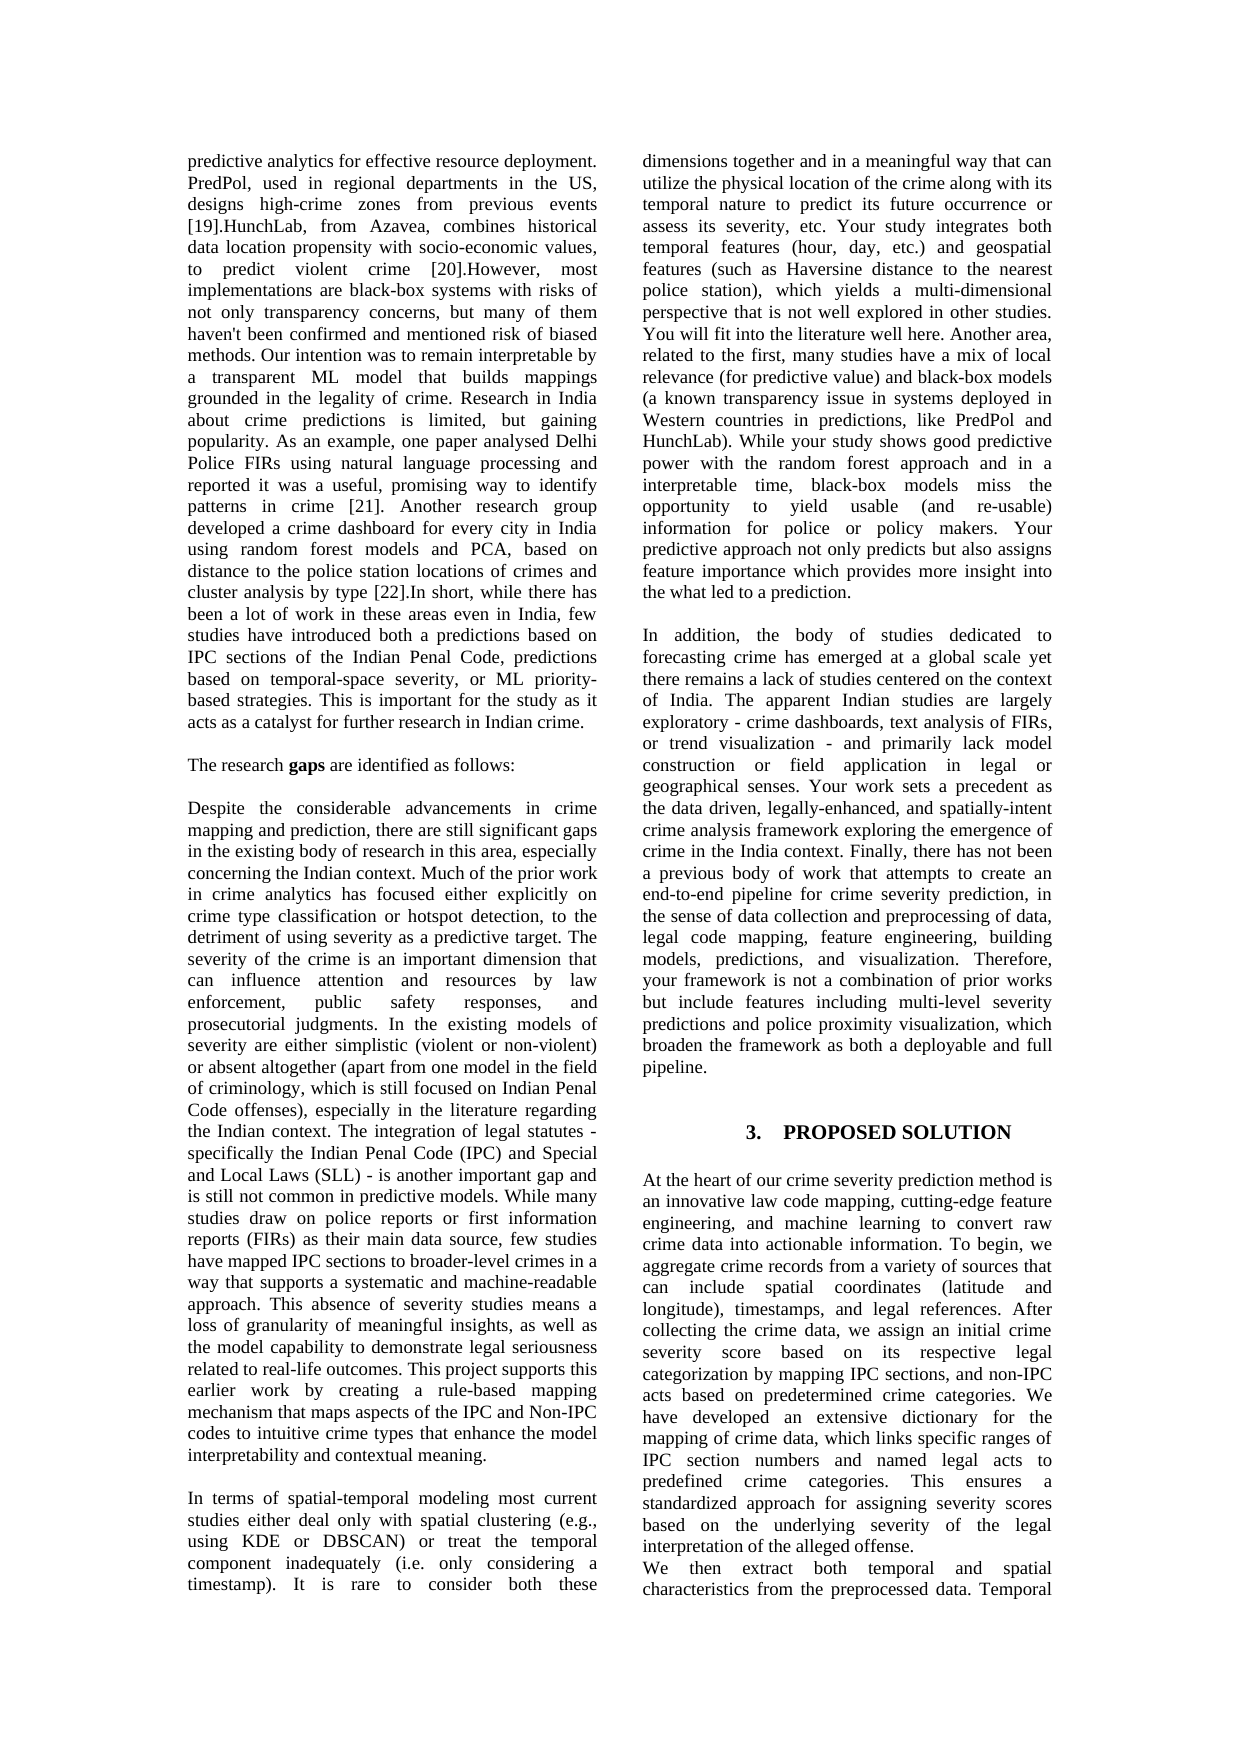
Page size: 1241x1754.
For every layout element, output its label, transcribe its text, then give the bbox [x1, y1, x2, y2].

text In terms of spatial-temporal modeling most current studies either deal only with spatial clustering (e.g., using KDE or DBSCAN) or treat the temporal component inadequately (i.e. only considering a timestamp). It is rare to consider both these dimensions together and in a meaningful way that can utilize the physical location of the crime along with its temporal nature to predict its future occurrence or assess its severity, etc. Your study integrates both temporal features (hour, day, etc.) and geospatial features (such as Haversine distance to the nearest police station), which yields a multi-dimensional perspective that is not well explored in other studies. You will fit into the literature well here. Another area, related to the first, many studies have a mix of local relevance (for predictive value) and black-box models (a known transparency issue in systems deployed in Western countries in predictions, like PredPol and HunchLab). While your study shows good predictive power with the random forest approach and in a interpretable time, black-box models miss the opportunity to yield usable (and re-usable) information for police or policy makers. Your predictive approach not only predicts but also assigns feature importance which provides more insight into the what led to a prediction. [642, 150, 1053, 603]
text At the heart of our crime severity prediction method is an innovative law code mapping, cutting-edge feature engineering, and machine learning to convert raw crime data into actionable information. To begin, we aggregate crime records from a variety of sources that can include spatial coordinates (latitude and longitude), timestamps, and legal references. After collecting the crime data, we assign an initial crime severity score based on its respective legal categorization by mapping IPC sections, and non-IPC acts based on predetermined crime categories. We have developed an extensive dictionary for the mapping of crime data, which links specific ranges of IPC section numbers and named legal acts to predefined crime categories. This ensures a standardized approach for assigning severity scores based on the underlying severity of the legal interpretation of the alleged offense. [642, 1168, 1053, 1557]
text In addition, the body of studies dedicated to forecasting crime has emerged at a global scale yet there remains a lack of studies centered on the context of India. The apparent Indian studies are largely exploratory - crime dashboards, text analysis of FIRs, or trend visualization - and primarily lack model construction or field application in legal or geographical senses. Your work sets a precedent as the data driven, legally-enhanced, and spatially-intent crime analysis framework exploring the emergence of crime in the India context. Finally, there has not been a previous body of work that attempts to create an end-to-end pipeline for crime severity prediction, in the sense of data collection and preprocessing of data, legal code mapping, feature engineering, building models, predictions, and visualization. Therefore, your framework is not a combination of prior works but include features including multi-level severity predictions and police proximity visualization, which broaden the framework as both a deployable and full pipeline. [642, 624, 1053, 1077]
text The research gaps are identified as follows: [187, 732, 598, 775]
text Despite the considerable advancements in crime mapping and prediction, there are still significant gaps in the existing body of research in this area, especially concerning the Indian context. Much of the prior work in crime analytics has focused either explicitly on crime type classification or hotspot detection, to the detriment of using severity as a predictive target. The severity of the crime is an important dimension that can influence attention and resources by law enforcement, public safety responses, and prosecutorial judgments. In the existing models of severity are either simplistic (violent or non-violent) or absent altogether (apart from one model in the field of criminology, which is still focused on Indian Penal Code offenses), especially in the literature regarding the Indian context. The integration of legal statutes - specifically the Indian Penal Code (IPC) and Special and Local Laws (SLL) - is another important gap and is still not common in predictive models. While many studies draw on police reports or first information reports (FIRs) as their main data source, few studies have mapped IPC sections to broader-level crimes in a way that supports a systematic and machine-readable approach. This absence of severity studies means a loss of granularity of meaningful insights, as well as the model capability to demonstrate legal seriousness related to real-life outcomes. This project supports this earlier work by creating a rule-based mapping mechanism that maps aspects of the IPC and Non-IPC codes to intuitive crime types that enhance the model interpretability and contextual meaning. [187, 797, 598, 1465]
list PROPOSED SOLUTION [746, 1120, 1053, 1144]
